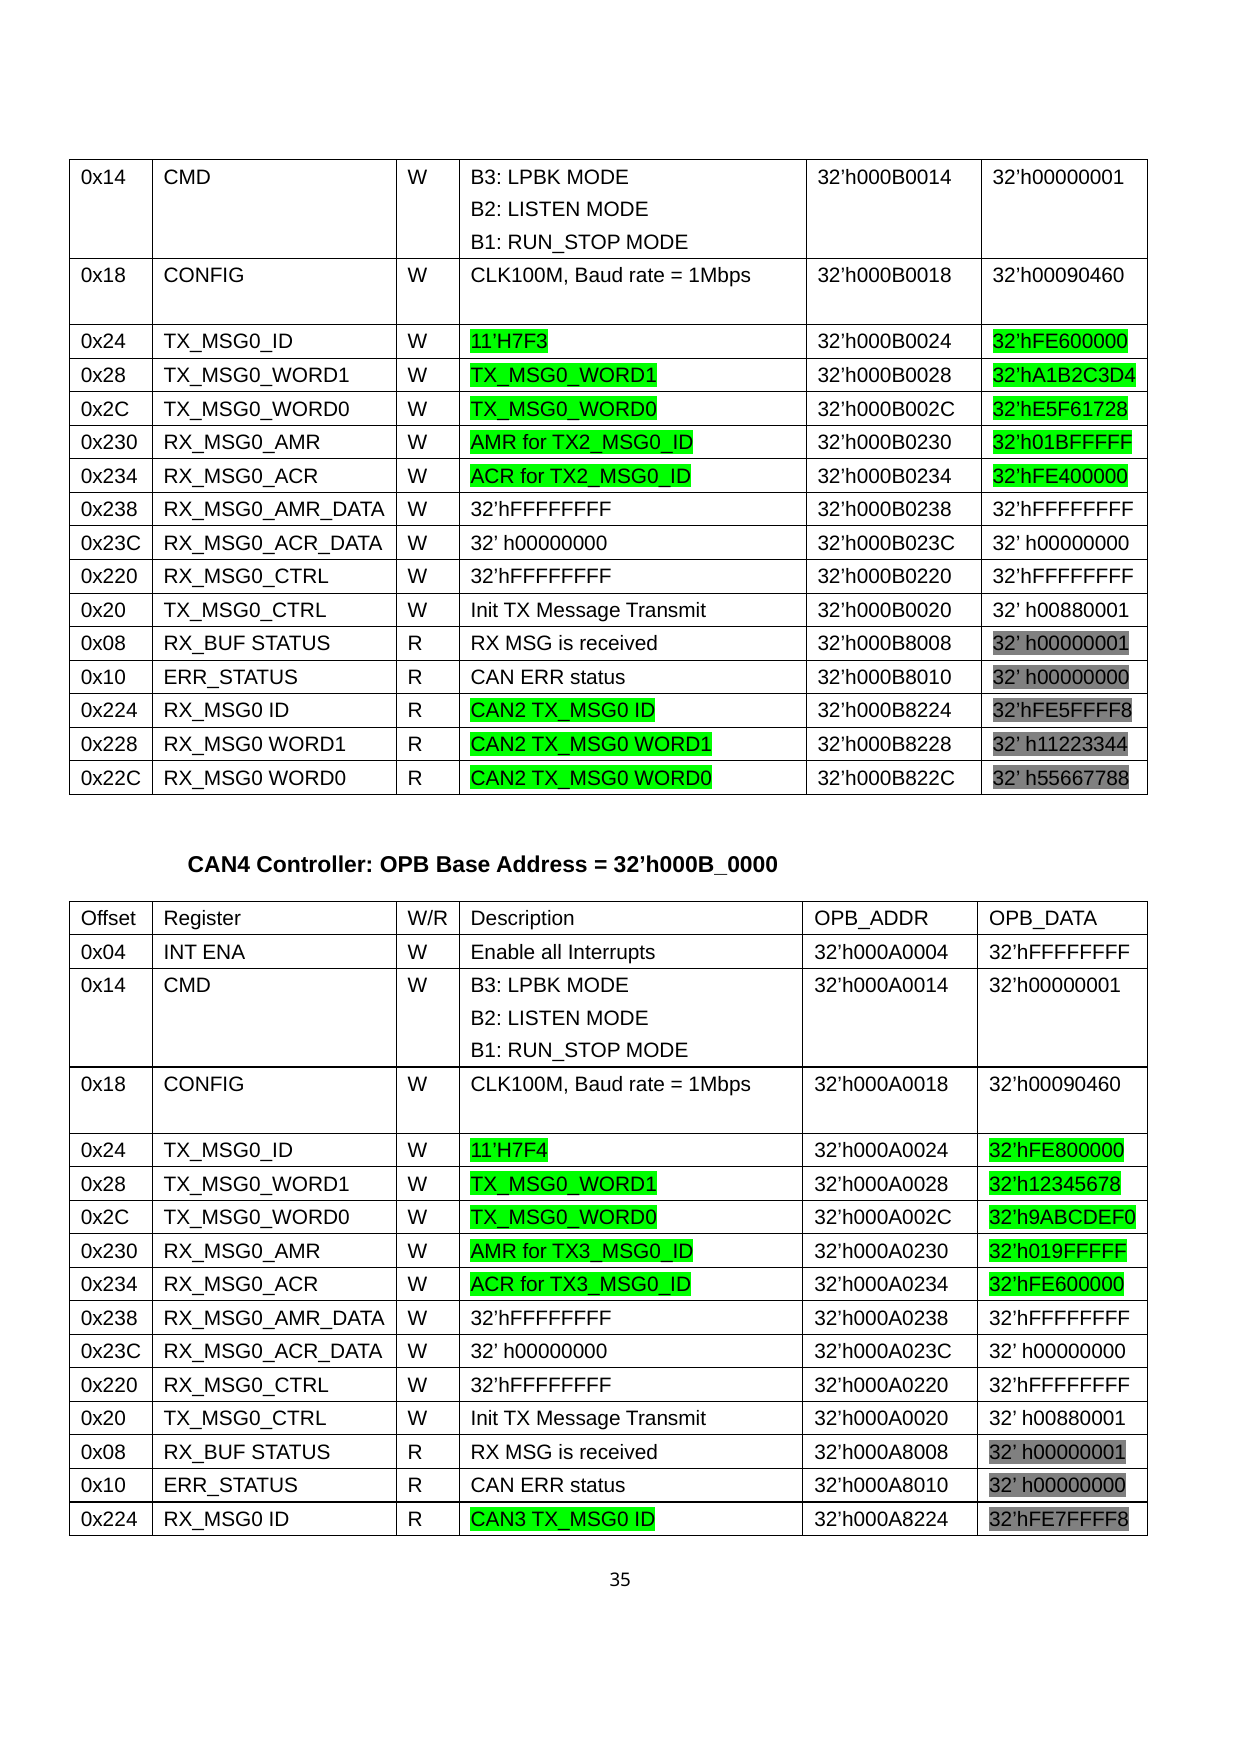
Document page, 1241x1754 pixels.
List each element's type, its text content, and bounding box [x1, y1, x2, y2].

table_cell 32’hFFFFFFFF [460, 493, 806, 525]
table_cell 32’hFFFFFFFF [460, 1301, 802, 1334]
table_cell AMR for TX3_MSG0_ID [460, 1234, 802, 1267]
table_cell 11’H7F3 [460, 325, 806, 358]
text CAN4 Controller: OPB Base Address = 32’h000B_0000 [187, 848, 1053, 880]
table_cell RX_BUF STATUS [153, 1435, 396, 1468]
table_cell 0x20 [70, 594, 152, 626]
table_cell TX_MSG0_WORD1 [460, 1167, 802, 1199]
table_cell 32’hFFFFFFFF [982, 560, 1147, 592]
table_cell 32’h000A0220 [803, 1368, 977, 1401]
table_cell RX_MSG0 ID [153, 694, 396, 727]
table_cell R [397, 661, 459, 693]
table_cell TX_MSG0_WORD1 [153, 1167, 396, 1199]
table_cell CAN2 TX_MSG0 WORD0 [460, 761, 806, 794]
table_cell 32’h000A8224 [803, 1503, 977, 1535]
table_cell 0x23C [70, 1335, 152, 1367]
table_cell 32’h019FFFFF [978, 1234, 1147, 1267]
table_cell 0x14 [70, 969, 152, 1066]
table_cell 32’h00000001 [982, 160, 1147, 258]
table_cell 0x228 [70, 728, 152, 760]
table_cell B3: LPBK MODE B2: LISTEN MODE B1: RUN_STOP MODE [460, 160, 806, 258]
table_cell W [397, 1068, 459, 1132]
table_cell 0x18 [70, 259, 152, 324]
table_cell RX_MSG0_CTRL [153, 560, 396, 592]
table_cell 32’hFE600000 [978, 1268, 1147, 1300]
table_cell 0x24 [70, 1134, 152, 1166]
table_cell 32’ h00880001 [982, 594, 1147, 626]
table_cell 32’hFE800000 [978, 1134, 1147, 1166]
table_cell 32’h000B0230 [807, 426, 981, 458]
table_cell 32’hFFFFFFFF [978, 1301, 1147, 1334]
table_cell RX_MSG0 WORD1 [153, 728, 396, 760]
table_cell W [397, 392, 459, 425]
table_cell 0x220 [70, 1368, 152, 1401]
table_cell Init TX Message Transmit [460, 594, 806, 626]
table_cell 32’ h00880001 [978, 1402, 1147, 1434]
table_cell Init TX Message Transmit [460, 1402, 802, 1434]
table_cell R [397, 761, 459, 794]
table_cell W [397, 426, 459, 458]
table_cell CAN3 TX_MSG0 ID [460, 1503, 802, 1535]
table_cell R [397, 694, 459, 727]
table_cell TX_MSG0_WORD1 [153, 359, 396, 391]
table_cell CLK100M, Baud rate = 1Mbps [460, 1068, 802, 1132]
table_cell RX_MSG0_ACR [153, 1268, 396, 1300]
table_cell RX_MSG0_AMR [153, 426, 396, 458]
table_cell CMD [153, 969, 396, 1066]
table_cell W [397, 325, 459, 358]
table_cell CAN2 TX_MSG0 ID [460, 694, 806, 727]
table_cell 32’ h00000000 [982, 526, 1147, 559]
table_cell 32’h000B0238 [807, 493, 981, 525]
table_header Description [460, 902, 802, 934]
table_cell W [397, 359, 459, 391]
table_cell RX_BUF STATUS [153, 627, 396, 659]
table_cell 32’ h00000000 [460, 1335, 802, 1367]
table_cell 0x224 [70, 1503, 152, 1535]
table_cell 32’h000A8008 [803, 1435, 977, 1468]
table_cell 32’h000B822C [807, 761, 981, 794]
table_cell 32’h000A023C [803, 1335, 977, 1367]
table_cell CONFIG [153, 1068, 396, 1132]
table_cell INT ENA [153, 935, 396, 968]
table_cell RX_MSG0_AMR_DATA [153, 493, 396, 525]
table_cell 32’ h00000000 [460, 526, 806, 559]
table_cell 32’h000A0238 [803, 1301, 977, 1334]
table_cell 0x18 [70, 1068, 152, 1132]
table_cell 0x08 [70, 627, 152, 659]
table_cell TX_MSG0_CTRL [153, 594, 396, 626]
table_cell 32’h00000001 [978, 969, 1147, 1066]
table_cell 0x234 [70, 1268, 152, 1300]
table_cell 32’h000B8224 [807, 694, 981, 727]
table_cell 0x10 [70, 1469, 152, 1501]
table_cell 32’ h00000000 [982, 661, 1147, 693]
table_cell 0x04 [70, 935, 152, 968]
table_cell W [397, 935, 459, 968]
table_cell 32’h01BFFFFF [982, 426, 1147, 458]
table_cell 32’h000A0028 [803, 1167, 977, 1199]
table_cell 32’h000A0230 [803, 1234, 977, 1267]
table_cell TX_MSG0_WORD1 [460, 359, 806, 391]
table_cell W [397, 1201, 459, 1233]
table_cell CAN ERR status [460, 1469, 802, 1501]
table_cell 32’ h00000000 [978, 1335, 1147, 1367]
table_cell 32’hFFFFFFFF [982, 493, 1147, 525]
table_cell 32’h000B8010 [807, 661, 981, 693]
table_cell R [397, 1503, 459, 1535]
table_cell 32’hFFFFFFFF [978, 935, 1147, 968]
table_header OPB_ADDR [803, 902, 977, 934]
table_cell Enable all Interrupts [460, 935, 802, 968]
table_cell 0x238 [70, 493, 152, 525]
table_cell 0x2C [70, 392, 152, 425]
table_cell 32’ h11223344 [982, 728, 1147, 760]
table_cell 0x08 [70, 1435, 152, 1468]
table_cell 32’h000B0234 [807, 459, 981, 492]
table_cell 32’h12345678 [978, 1167, 1147, 1199]
table_cell TX_MSG0_CTRL [153, 1402, 396, 1434]
table_cell W [397, 594, 459, 626]
table_cell R [397, 1469, 459, 1501]
table_cell CLK100M, Baud rate = 1Mbps [460, 259, 806, 324]
table_cell W [397, 1268, 459, 1300]
table_cell W [397, 1402, 459, 1434]
table_cell 0x2C [70, 1201, 152, 1233]
table_cell W [397, 560, 459, 592]
table_cell RX_MSG0_AMR_DATA [153, 1301, 396, 1334]
table_cell RX_MSG0 WORD0 [153, 761, 396, 794]
table_cell 32’hFFFFFFFF [460, 1368, 802, 1401]
table_cell B3: LPBK MODE B2: LISTEN MODE B1: RUN_STOP MODE [460, 969, 802, 1066]
table_cell 32’h000B0018 [807, 259, 981, 324]
table_cell 32’h000B8228 [807, 728, 981, 760]
table_cell ERR_STATUS [153, 661, 396, 693]
table_cell 32’h000B0020 [807, 594, 981, 626]
table_cell R [397, 627, 459, 659]
table_cell RX_MSG0_AMR [153, 1234, 396, 1267]
table_cell 0x10 [70, 661, 152, 693]
table_cell W [397, 459, 459, 492]
table_cell 32’hFE5FFFF8 [982, 694, 1147, 727]
table_cell 32’h000A8010 [803, 1469, 977, 1501]
table_cell 0x20 [70, 1402, 152, 1434]
table_cell 32’hE5F61728 [982, 392, 1147, 425]
table_cell W [397, 526, 459, 559]
table_cell 32’h000B8008 [807, 627, 981, 659]
table_cell TX_MSG0_WORD0 [460, 1201, 802, 1233]
table_cell 0x24 [70, 325, 152, 358]
table_cell W [397, 1134, 459, 1166]
table_cell 32’h000A0004 [803, 935, 977, 968]
table_cell 32’hFE400000 [982, 459, 1147, 492]
table_cell 0x220 [70, 560, 152, 592]
table_cell 32’ h55667788 [982, 761, 1147, 794]
table_cell W [397, 1301, 459, 1334]
table_cell 32’h000B0014 [807, 160, 981, 258]
table_cell 0x224 [70, 694, 152, 727]
table_cell 32’hFE600000 [982, 325, 1147, 358]
table_cell 0x22C [70, 761, 152, 794]
table_cell RX_MSG0_CTRL [153, 1368, 396, 1401]
table_cell CAN ERR status [460, 661, 806, 693]
table_cell 32’h000A002C [803, 1201, 977, 1233]
table_cell W [397, 1234, 459, 1267]
table_cell 32’ h00000001 [982, 627, 1147, 659]
table_cell CMD [153, 160, 396, 258]
table_cell 32’h00090460 [982, 259, 1147, 324]
table_cell CAN2 TX_MSG0 WORD1 [460, 728, 806, 760]
table_cell 32’hA1B2C3D4 [982, 359, 1147, 391]
table_cell 32’h000B0028 [807, 359, 981, 391]
table_cell AMR for TX2_MSG0_ID [460, 426, 806, 458]
table_cell 0x14 [70, 160, 152, 258]
table_cell CONFIG [153, 259, 396, 324]
table_cell 32’h9ABCDEF0 [978, 1201, 1147, 1233]
table_header Offset [70, 902, 152, 934]
table_cell RX_MSG0 ID [153, 1503, 396, 1535]
table_cell 32’hFFFFFFFF [978, 1368, 1147, 1401]
table_cell 32’h000B002C [807, 392, 981, 425]
table_cell 11’H7F4 [460, 1134, 802, 1166]
table_cell 32’h000B023C [807, 526, 981, 559]
table_header W/R [397, 902, 459, 934]
table_cell 32’h000A0018 [803, 1068, 977, 1132]
table_cell ACR for TX2_MSG0_ID [460, 459, 806, 492]
table_cell W [397, 1368, 459, 1401]
table_cell 32’ h00000001 [978, 1435, 1147, 1468]
table_cell RX_MSG0_ACR [153, 459, 396, 492]
table_cell 32’h000B0220 [807, 560, 981, 592]
table_cell TX_MSG0_ID [153, 1134, 396, 1166]
table_cell R [397, 1435, 459, 1468]
table_cell ACR for TX3_MSG0_ID [460, 1268, 802, 1300]
table_cell 0x23C [70, 526, 152, 559]
table_cell TX_MSG0_WORD0 [153, 392, 396, 425]
table_cell W [397, 1167, 459, 1199]
table_cell RX_MSG0_ACR_DATA [153, 526, 396, 559]
table_header OPB_DATA [978, 902, 1147, 934]
table_cell W [397, 969, 459, 1066]
table_cell W [397, 259, 459, 324]
table_cell ERR_STATUS [153, 1469, 396, 1501]
table_cell TX_MSG0_WORD0 [460, 392, 806, 425]
table_cell 32’h000A0234 [803, 1268, 977, 1300]
table_cell 32’h000B0024 [807, 325, 981, 358]
table_cell RX_MSG0_ACR_DATA [153, 1335, 396, 1367]
table_cell 32’h000A0024 [803, 1134, 977, 1166]
table_cell 32’hFFFFFFFF [460, 560, 806, 592]
table_cell 32’hFE7FFFF8 [978, 1503, 1147, 1535]
table_cell 32’ h00000000 [978, 1469, 1147, 1501]
table_cell TX_MSG0_ID [153, 325, 396, 358]
table_cell TX_MSG0_WORD0 [153, 1201, 396, 1233]
table_cell RX MSG is received [460, 627, 806, 659]
table_cell 0x28 [70, 1167, 152, 1199]
table_cell 0x238 [70, 1301, 152, 1334]
table_cell W [397, 160, 459, 258]
table_header Register [153, 902, 396, 934]
table_cell W [397, 493, 459, 525]
table_cell W [397, 1335, 459, 1367]
table_cell 32’h000A0020 [803, 1402, 977, 1434]
table_cell 32’h000A0014 [803, 969, 977, 1066]
table_cell 32’h00090460 [978, 1068, 1147, 1132]
table_cell 0x234 [70, 459, 152, 492]
table_cell 0x230 [70, 426, 152, 458]
table_cell 0x230 [70, 1234, 152, 1267]
table_cell RX MSG is received [460, 1435, 802, 1468]
table_cell R [397, 728, 459, 760]
table_cell 0x28 [70, 359, 152, 391]
